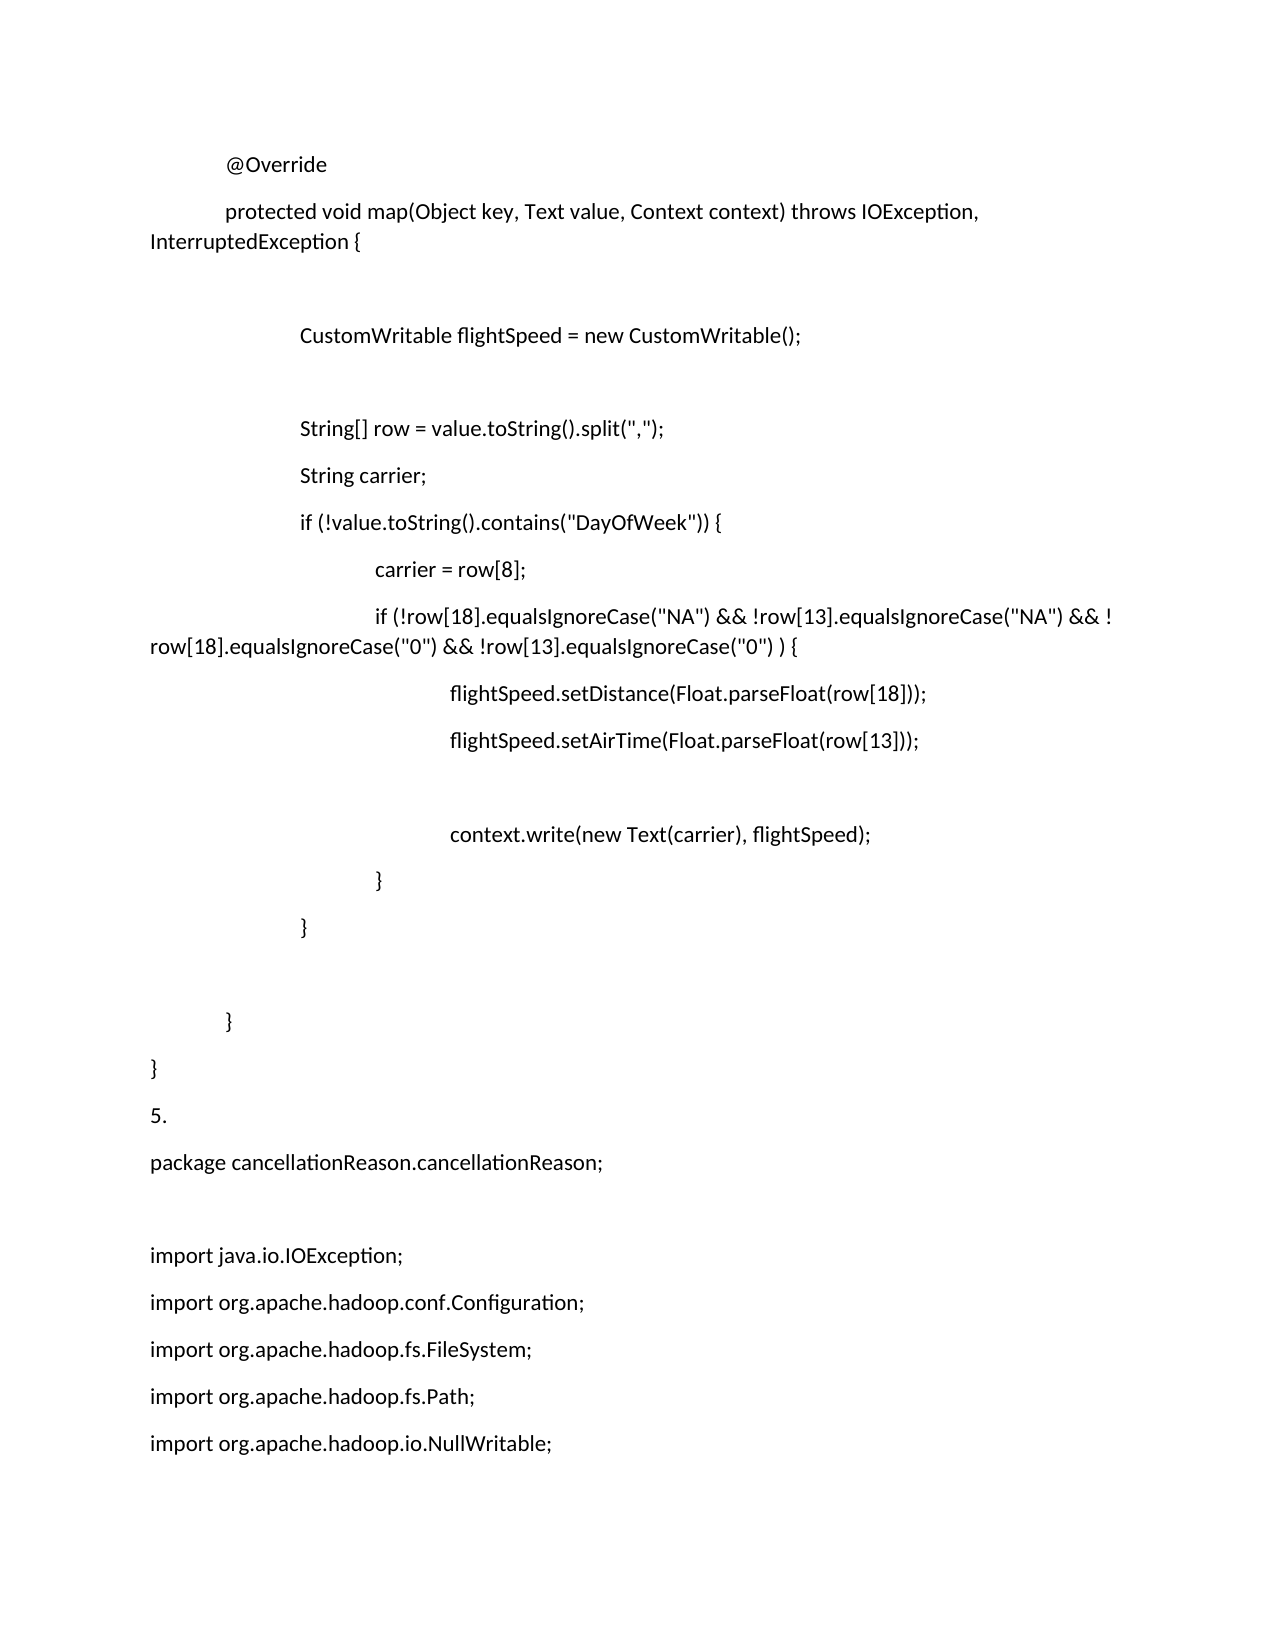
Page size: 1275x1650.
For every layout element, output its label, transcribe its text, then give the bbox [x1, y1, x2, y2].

text if (!row[18].equalsIgnoreCase("NA") && !row[13].equalsIgnoreCase("NA") && !row[18].equalsIgnoreCase("0") && !row[13].equalsIgnoreCase("0") ) { [150, 602, 1125, 660]
text protected void map(Object key, Text value, Context context) throws IOException, InterruptedException { [150, 197, 1125, 255]
text import org.apache.hadoop.io.NullWritable; [150, 1429, 1125, 1457]
text context.write(new Text(carrier), flightSpeed); [150, 820, 1125, 848]
text import org.apache.hadoop.conf.Configuration; [150, 1288, 1125, 1317]
text flightSpeed.setDistance(Float.parseFloat(row[18])); [150, 679, 1125, 707]
text @Override [150, 150, 1125, 178]
text flightSpeed.setAirTime(Float.parseFloat(row[13])); [150, 726, 1125, 754]
text } [150, 913, 1125, 942]
text CustomWritable flightSpeed = new CustomWritable(); [150, 321, 1125, 349]
text import java.io.IOException; [150, 1242, 1125, 1270]
text String carrier; [150, 461, 1125, 489]
text } [150, 867, 1125, 895]
text String[] row = value.toString().split(","); [150, 414, 1125, 443]
text package cancellationReason.cancellationReason; [150, 1148, 1125, 1176]
text carrier = row[8]; [150, 555, 1125, 583]
text } [150, 1007, 1125, 1035]
text import org.apache.hadoop.fs.Path; [150, 1382, 1125, 1410]
text import org.apache.hadoop.fs.FileSystem; [150, 1335, 1125, 1363]
text 5. [150, 1101, 1125, 1129]
text if (!value.toString().contains("DayOfWeek")) { [150, 508, 1125, 536]
text } [150, 1054, 1125, 1082]
